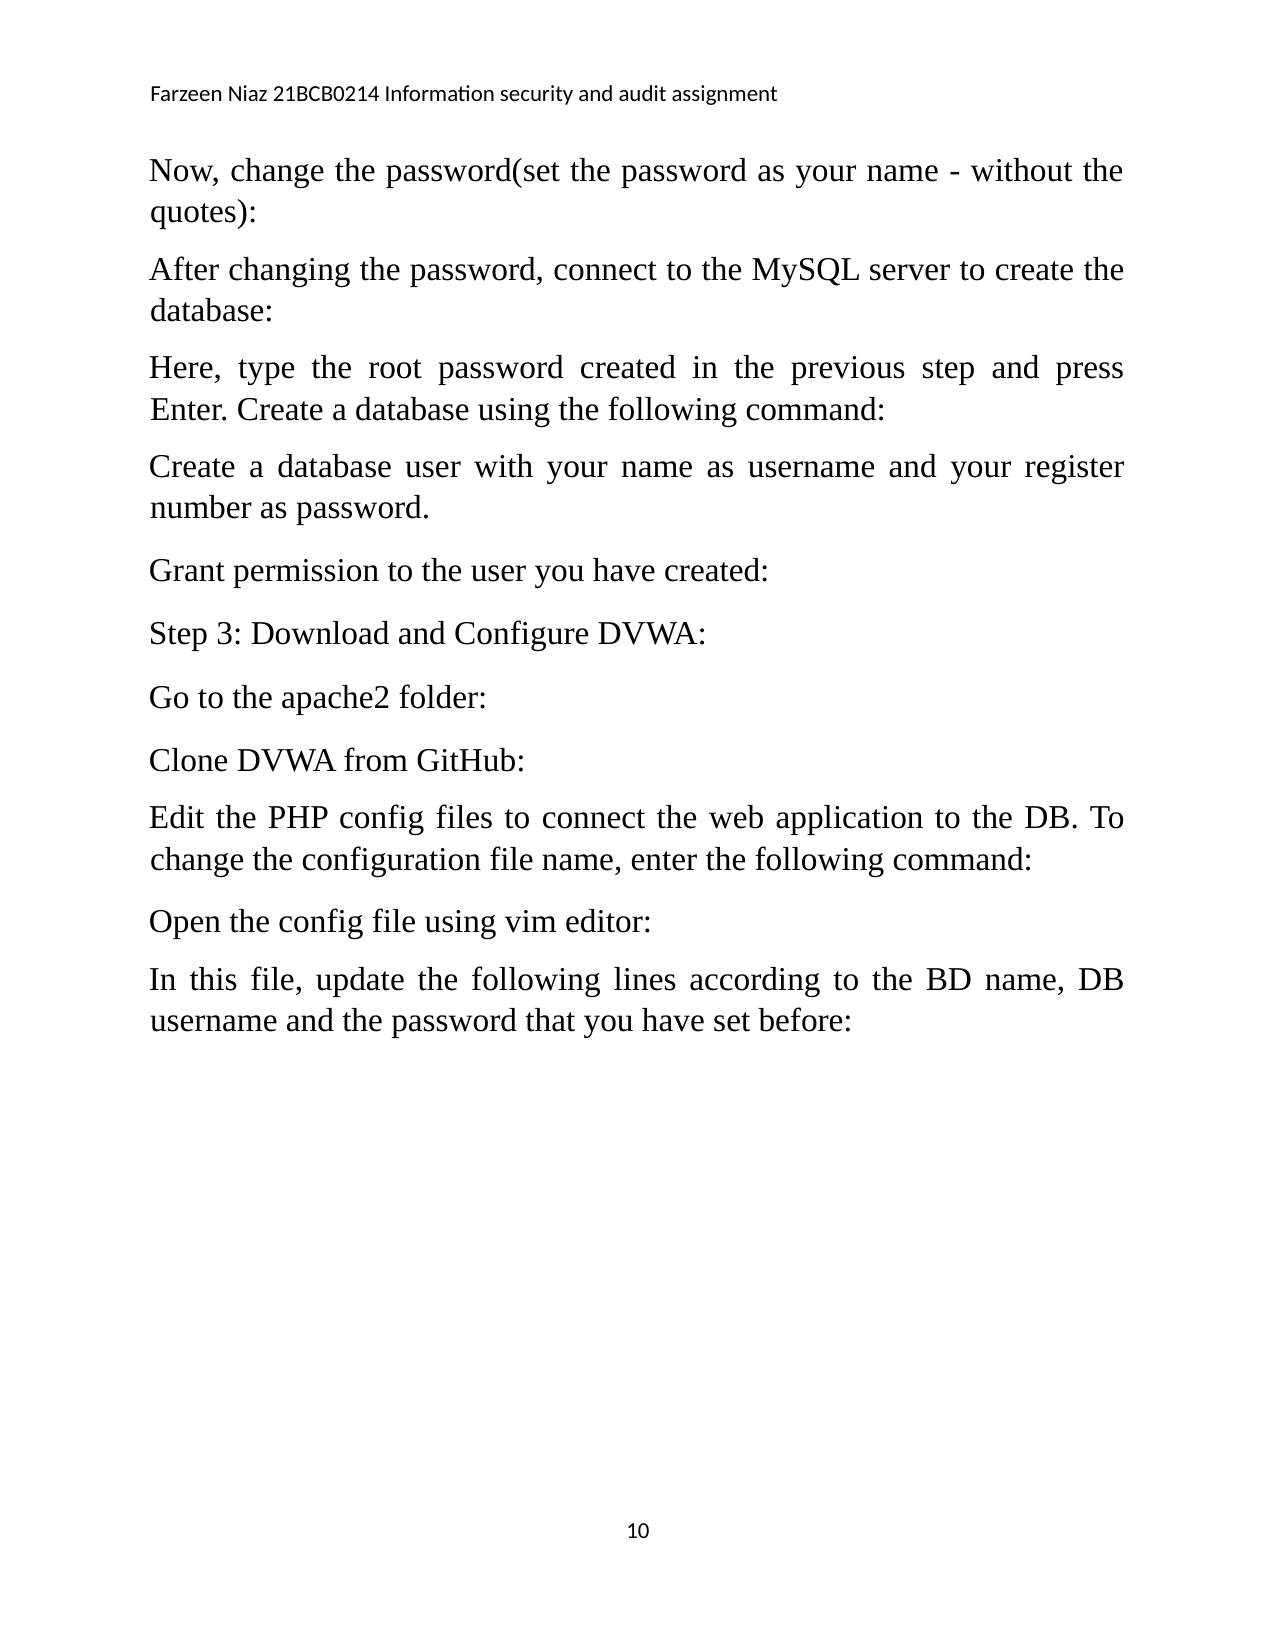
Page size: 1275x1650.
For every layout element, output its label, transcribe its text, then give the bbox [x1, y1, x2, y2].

text Go to the apache2 folder: [149, 677, 1126, 716]
text Here, type the root password created in the previous step and press Enter. Create a database using the following command: [149, 347, 1126, 427]
text Grant permission to the user you have created: [149, 550, 1126, 588]
text Step 3: Download and Configure DVWA: [149, 613, 1126, 651]
text In this file, update the following lines according to the BD name, DB username and the password that you have set before: [149, 959, 1126, 1038]
text Clone DVWA from GitHub: [149, 740, 1126, 779]
text Create a database user with your name as username and your register number as password. [149, 446, 1126, 526]
text After changing the password, connect to the MySQL server to create the database: [149, 249, 1126, 328]
text Now, change the password(set the password as your name - without the quotes): [149, 150, 1126, 230]
text Open the config file using vim editor: [149, 901, 1126, 940]
text Edit the PHP config files to connect the web application to the DB. To change the configuration file name, enter the following command: [149, 798, 1126, 877]
